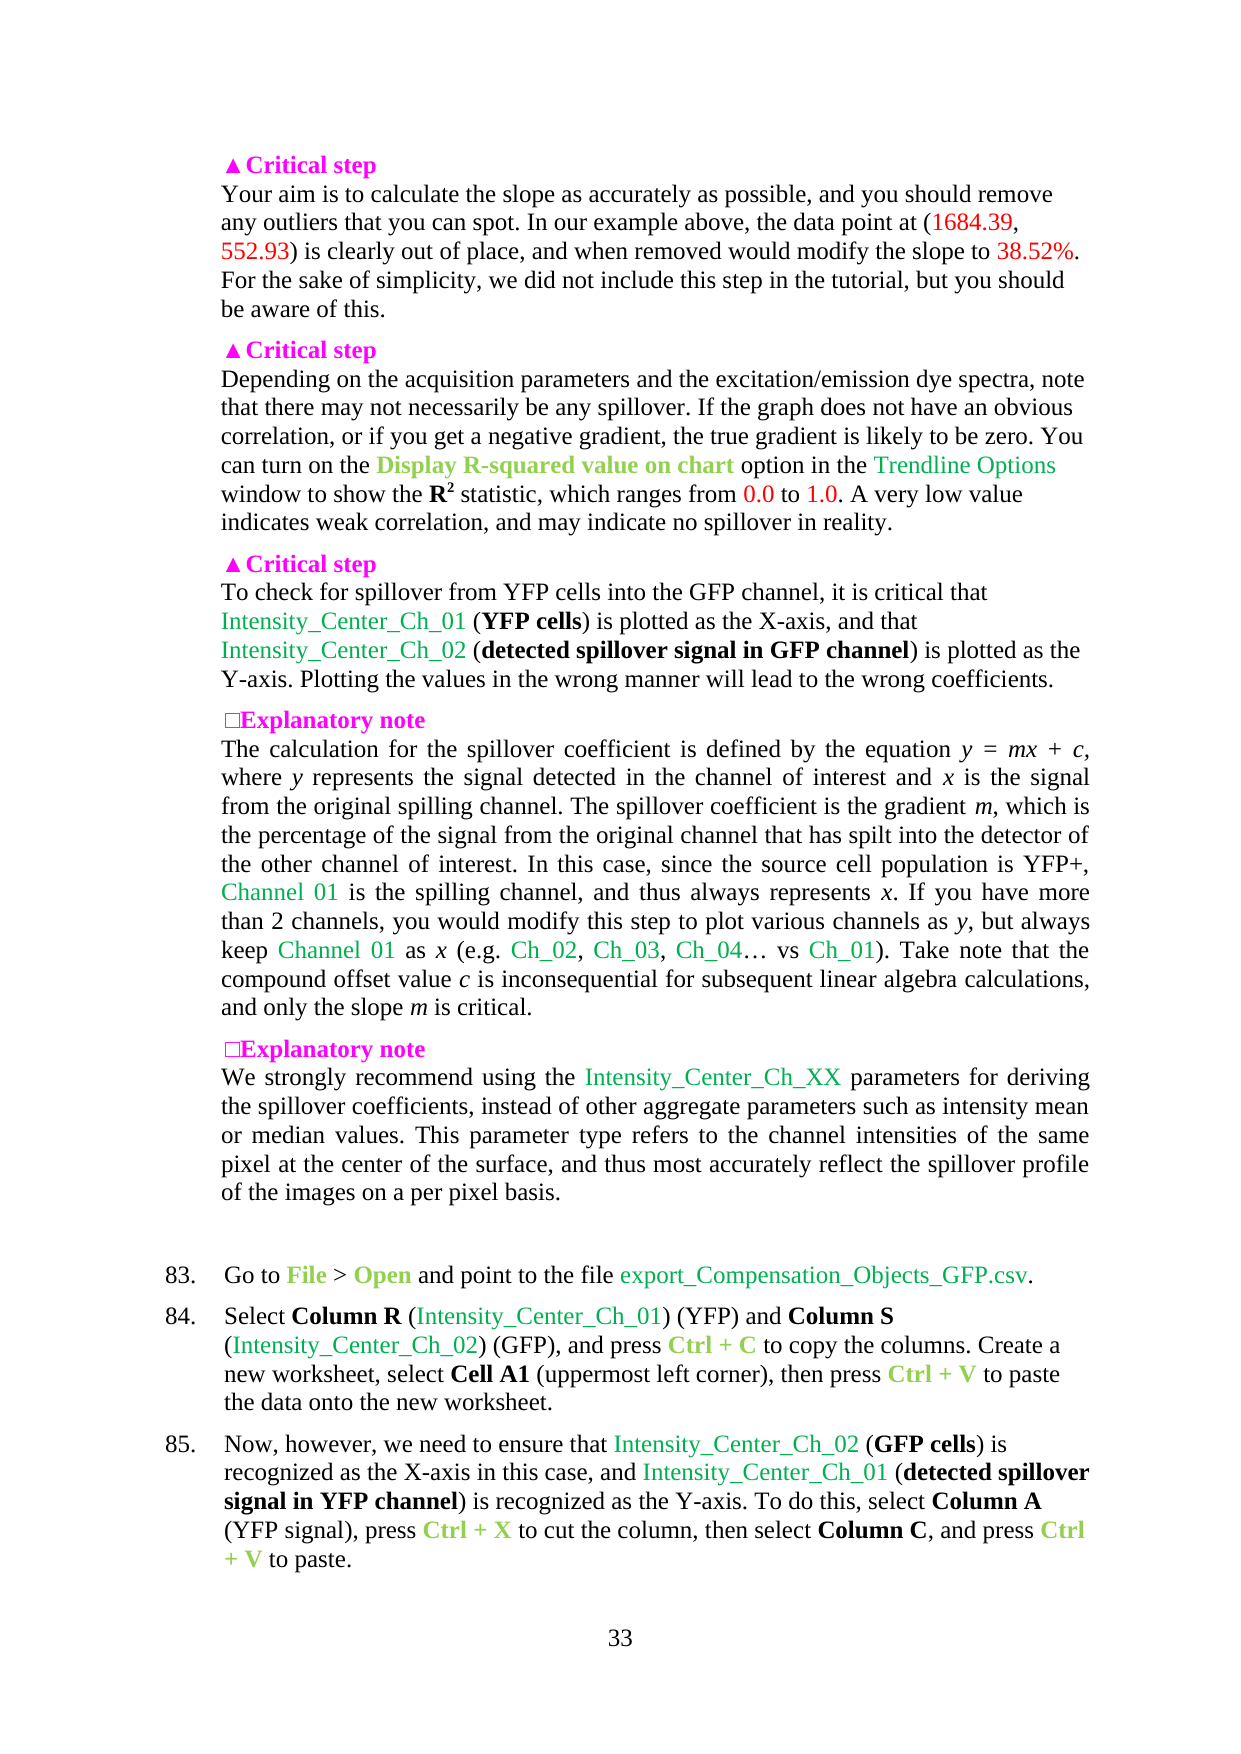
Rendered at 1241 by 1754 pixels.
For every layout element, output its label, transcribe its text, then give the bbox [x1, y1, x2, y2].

list Now, however, we need to ensure that Intensity_Center_Ch_02 (GFP cells) is recognized as the X-axis in this case, and Intensity_Center_Ch_01 (detected spillover signal in YFP channel) is recognized as the Y-axis. To do this, select Column A (YFP signal), press Ctrl + X to cut the column, then select Column C, and press Ctrl + V to paste. [165, 1429, 1090, 1572]
list The calculation for the spillover coefficient is defined by the equation y = mx + c, where y represents the signal detected in the channel of interest and x is the signal from the original spilling channel. The spillover coefficient is the gradient m, which is the percentage of the signal from the original channel that has spilt into the detector of the other channel of interest. In this case, since the source cell population is YFP+, Channel 01 is the spilling channel, and thus always represents x. If you have more than 2 channels, you would modify this step to plot various channels as y, but always keep Channel 01 as x (e.g. Ch_02, Ch_03, Ch_04… vs Ch_01). Take note that the compound offset value c is inconsequential for subsequent linear algebra calculations, and only the slope m is critical. [221, 734, 1090, 1021]
list Select Column R (Intensity_Center_Ch_01) (YFP) and Column S (Intensity_Center_Ch_02) (GFP), and press Ctrl + C to copy the columns. Create a new worksheet, select Cell A1 (uppermost left corner), then press Ctrl + V to paste the data onto the new worksheet. [165, 1301, 1090, 1416]
text ▲Critical step [221, 549, 1090, 577]
list Go to File > Open and point to the file export_Compensation_Objects_GFP.csv. [165, 1260, 1090, 1289]
list We strongly recommend using the Intensity_Center_Ch_XX parameters for deriving the spillover coefficients, instead of other aggregate parameters such as intensity mean or median values. This parameter type refers to the channel intensities of the same pixel at the center of the surface, and thus most accurately reflect the spillover profile of the images on a per pixel basis. [221, 1062, 1090, 1206]
text Depending on the acquisition parameters and the excitation/emission dye spectra, note that there may not necessarily be any spillover. If the graph does not have an obvious correlation, or if you get a negative gradient, the true gradient is likely to be zero. You can turn on the Display R-squared value on chart option in the Trendline Options window to show the R2 statistic, which ranges from 0.0 to 1.0. A very low value indicates weak correlation, and may indicate no spillover in reality. [221, 364, 1090, 536]
text Your aim is to calculate the slope as accurately as possible, and you should remove any outliers that you can spot. In our example above, the data point at (1684.39, 552.93) is clearly out of place, and when removed would modify the slope to 38.52%. For the sake of simplicity, we did not include this step in the tutorial, but you should be aware of this. [221, 179, 1090, 322]
text □Explanatory note [223, 705, 1090, 734]
text To check for spillover from YFP cells into the GFP channel, it is critical that Intensity_Center_Ch_01 (YFP cells) is plotted as the X-axis, and that Intensity_Center_Ch_02 (detected spillover signal in GFP channel) is plotted as the Y-axis. Plotting the values in the wrong manner will lead to the wrong coefficients. [221, 577, 1090, 692]
text ▲Critical step [221, 335, 1090, 364]
text ▲Critical step [221, 150, 1090, 179]
text □Explanatory note [223, 1034, 1090, 1062]
